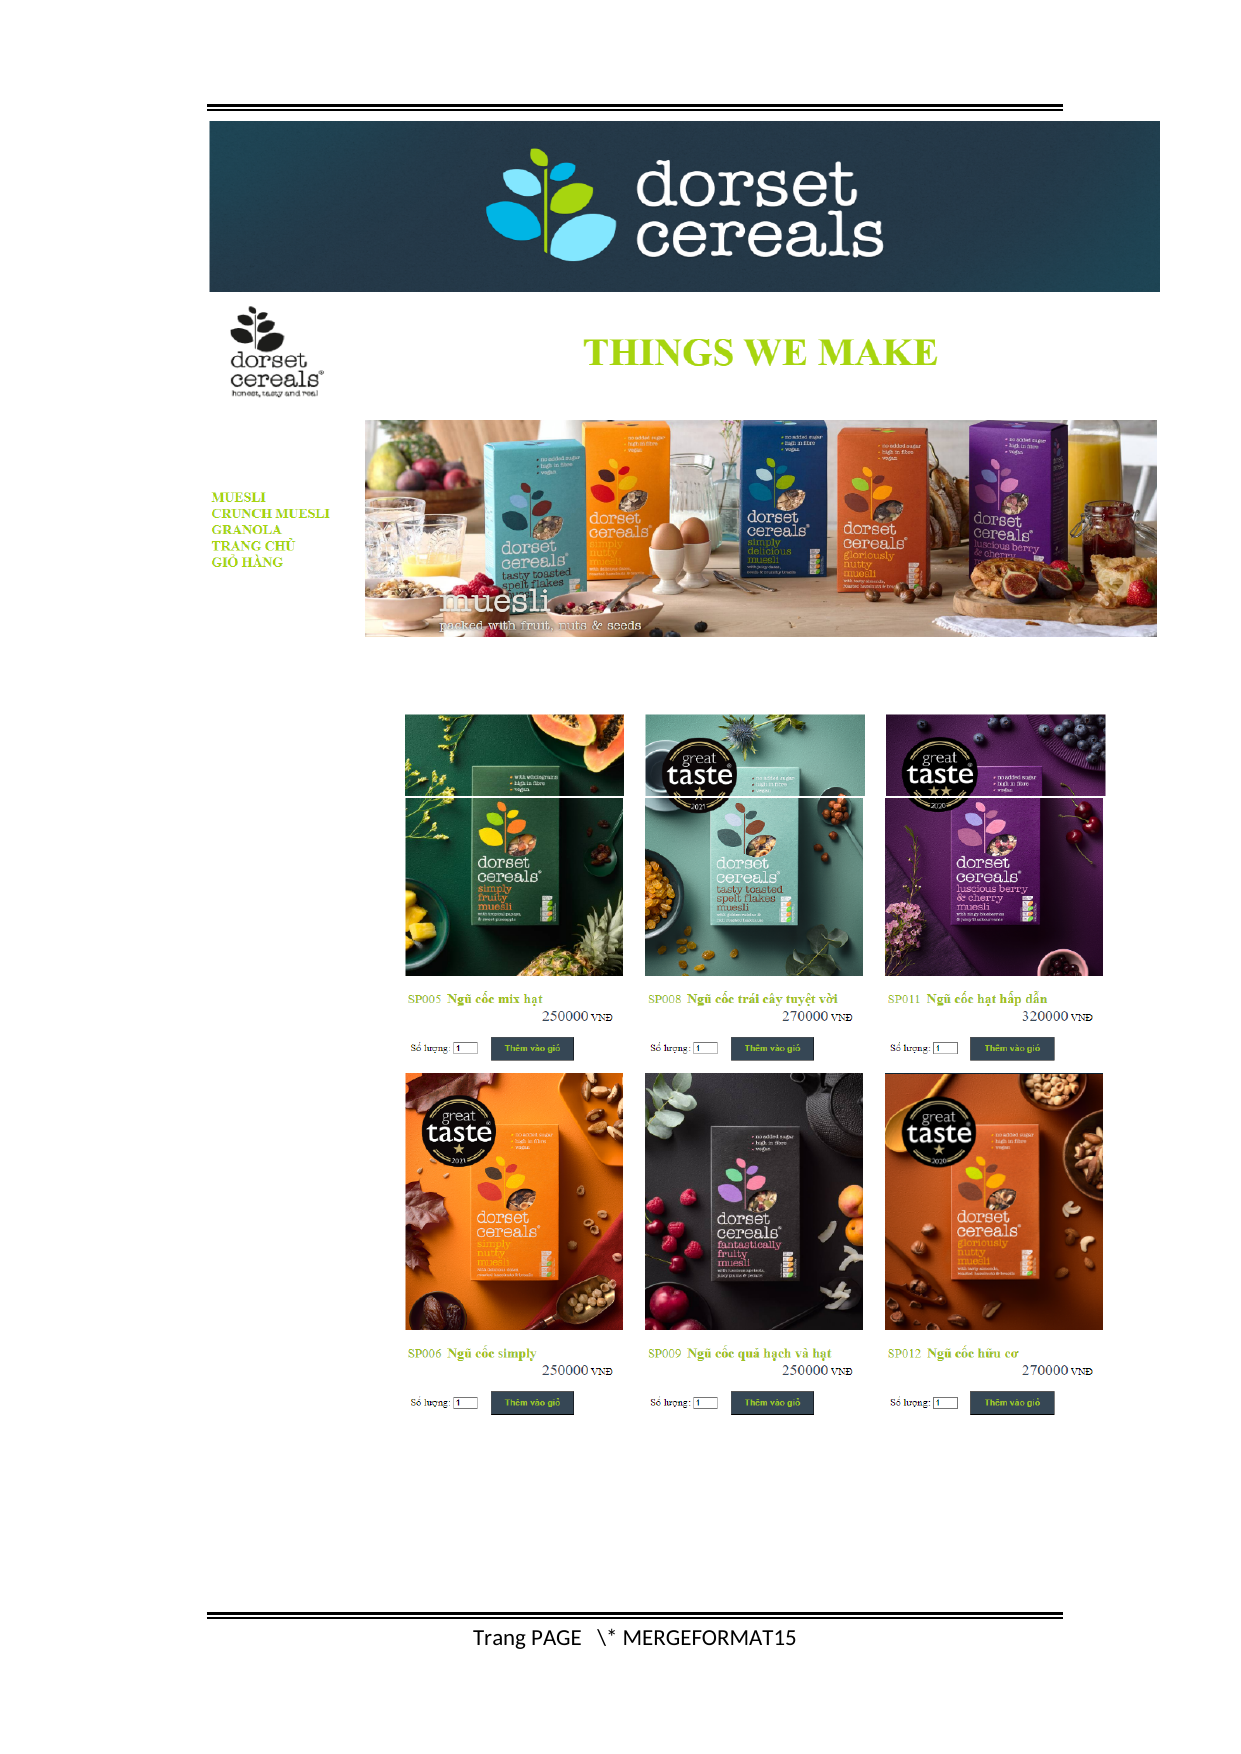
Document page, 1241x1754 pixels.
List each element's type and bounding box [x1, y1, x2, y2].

picture [226, 798, 1154, 1426]
picture [206, 118, 1161, 796]
